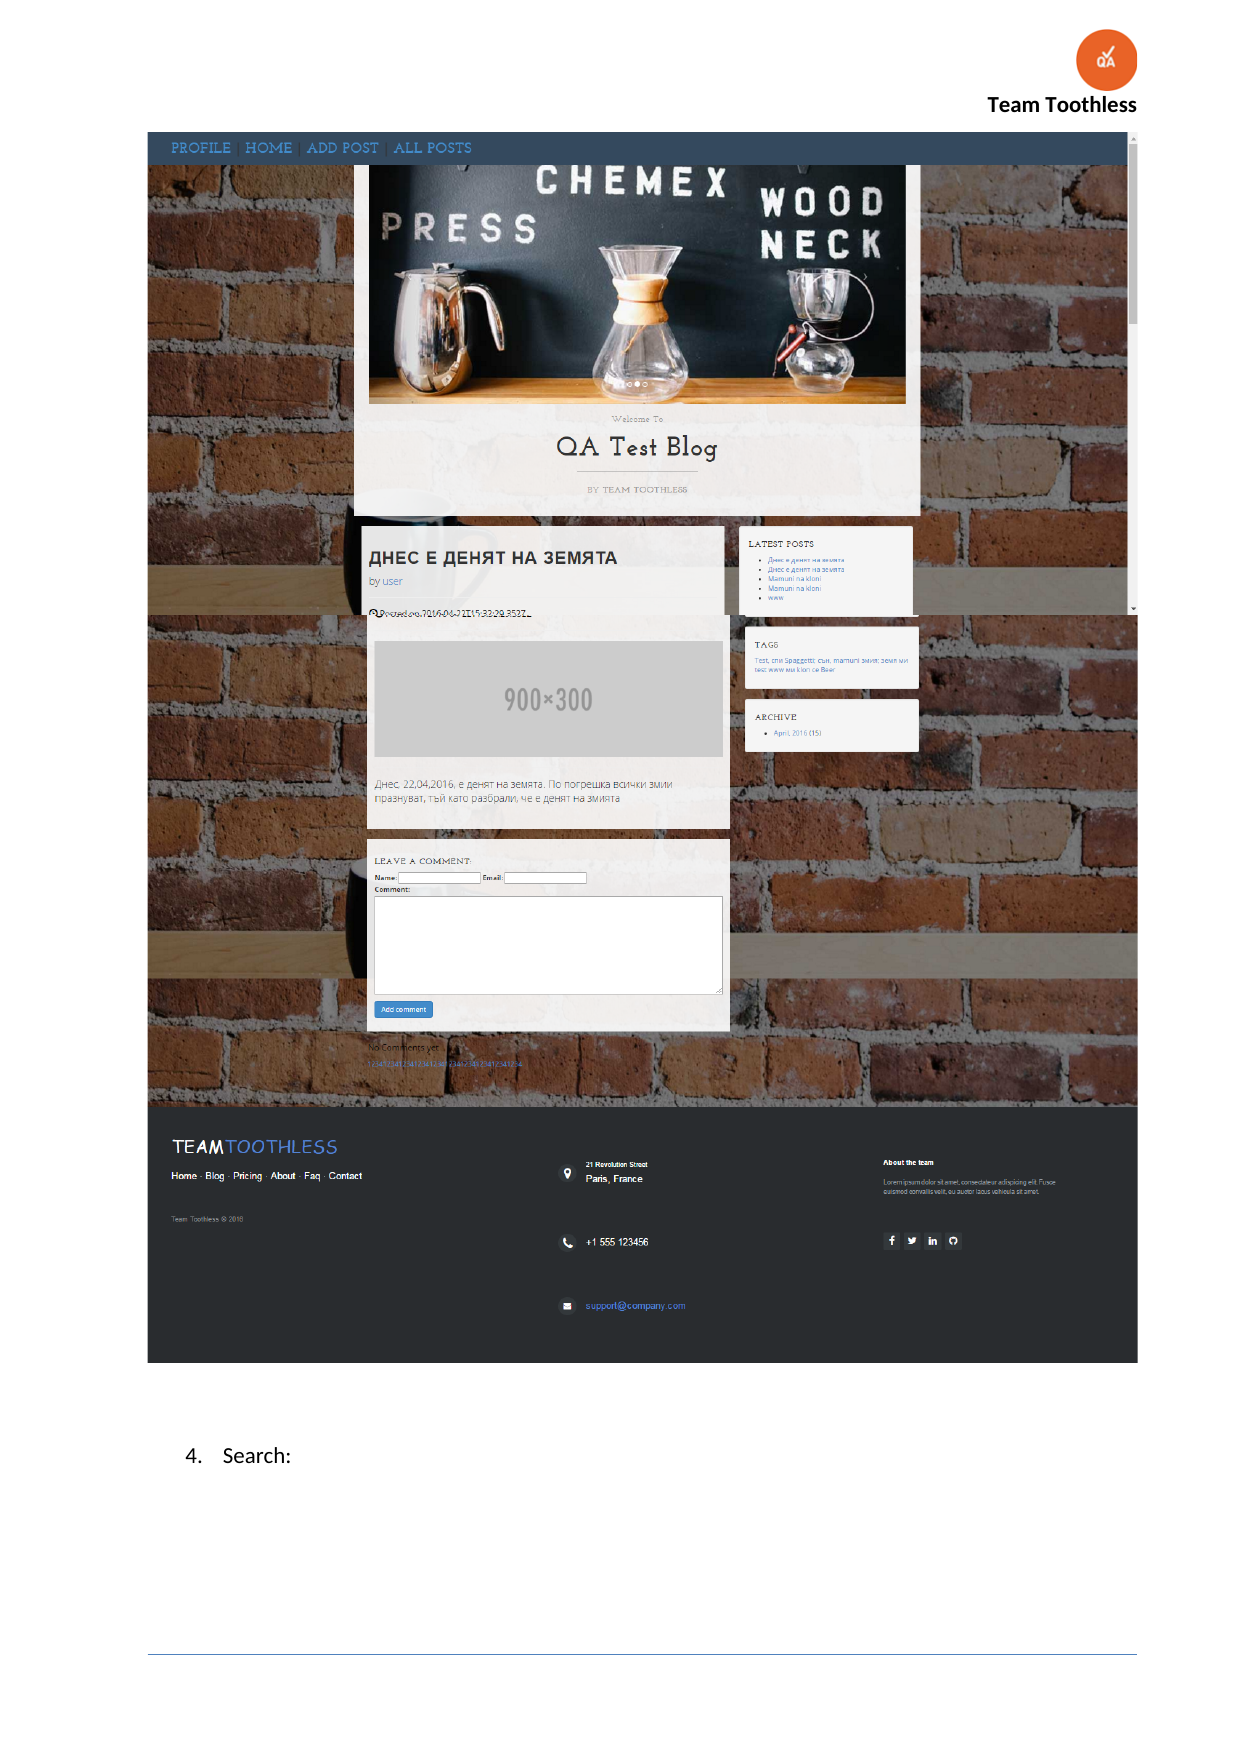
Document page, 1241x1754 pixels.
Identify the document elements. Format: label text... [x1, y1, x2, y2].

picture [1076, 29, 1138, 91]
picture [147, 132, 1138, 1363]
list Search: [185, 1441, 1137, 1469]
